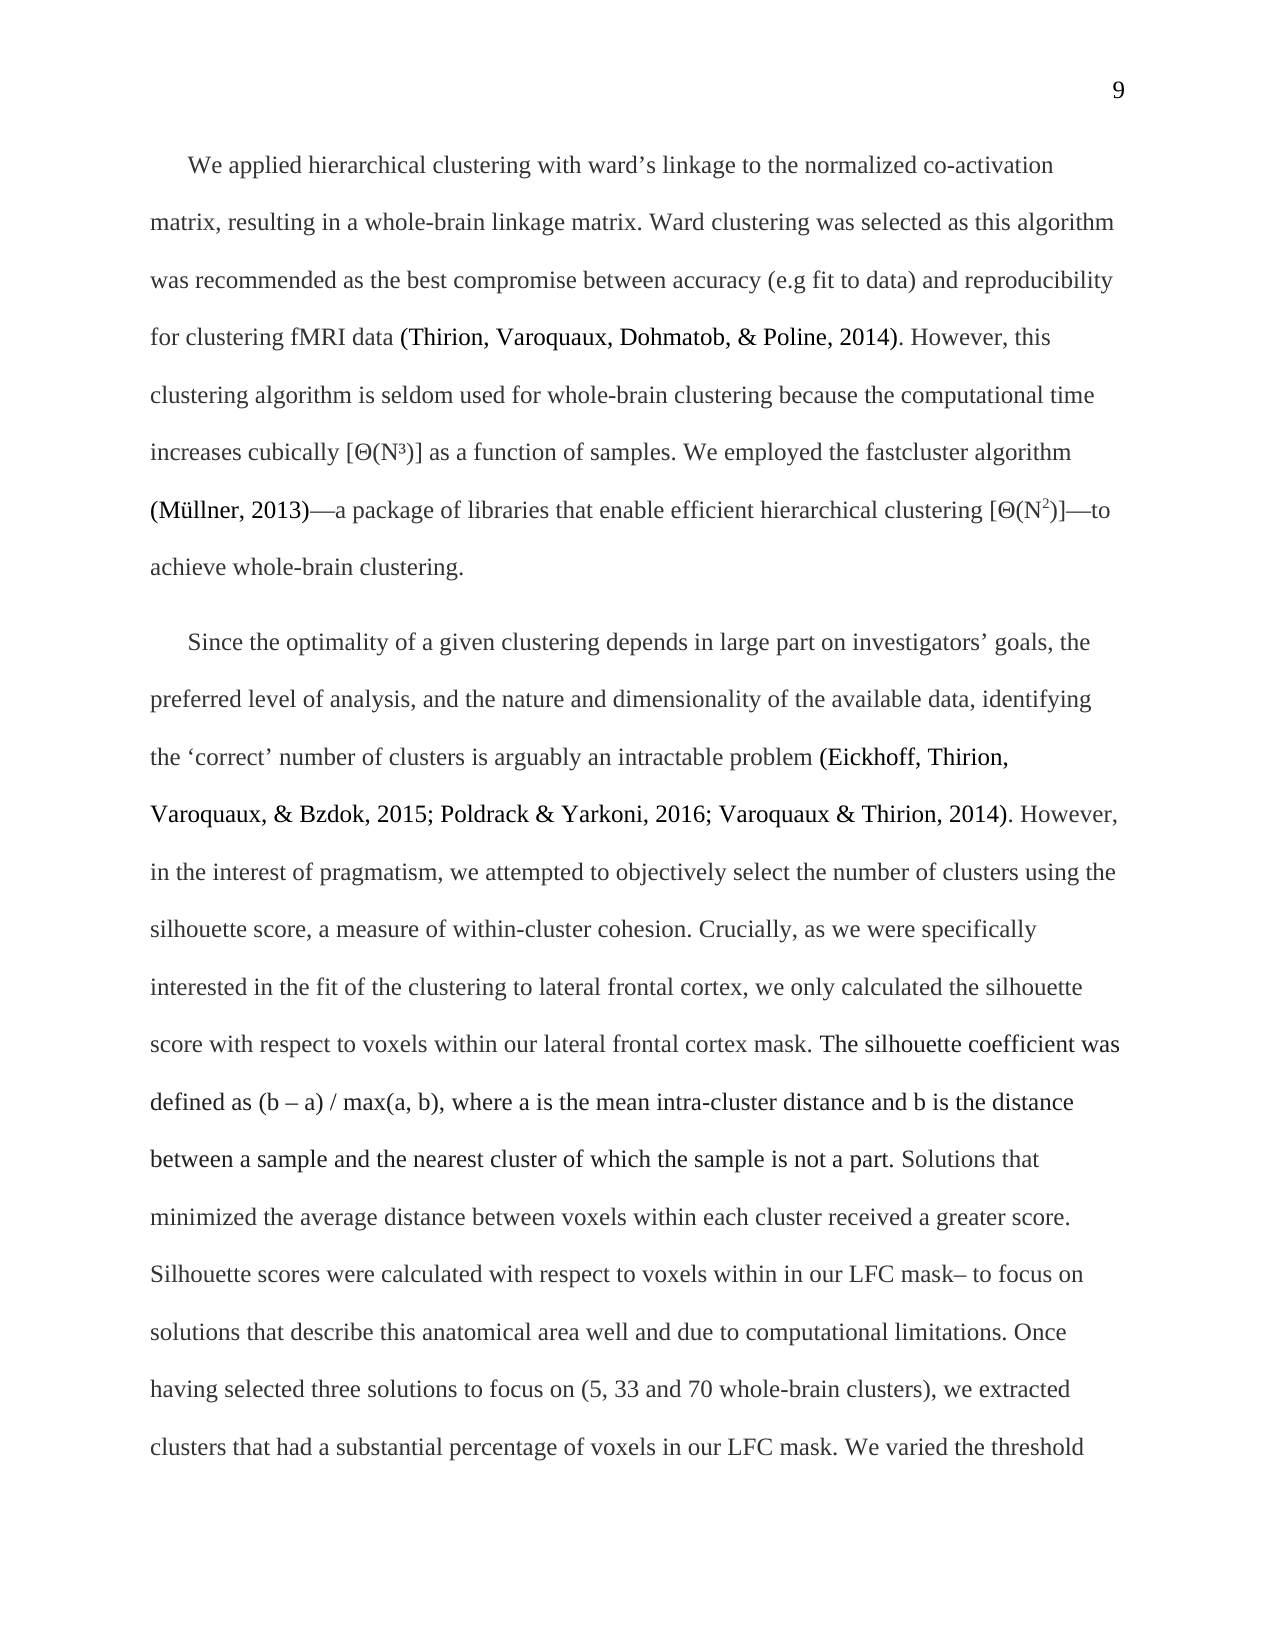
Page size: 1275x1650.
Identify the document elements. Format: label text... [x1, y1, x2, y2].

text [150, 627, 1125, 1460]
text We applied hierarchical clustering with ward’s linkage to the normalized co-activation matrix, resulting in a whole-brain linkage matrix. Ward clustering was selected as this algorithm was recommended as the best compromise between accuracy (e.g fit to data) and reproducibility for clustering fMRI data (Thirion, Varoquaux, Dohmatob, & Poline, 2014). However, this clustering algorithm is seldom used for whole-brain clustering because the computational time increases cubically [Θ(N³)] as a function of samples. We employed the fastcluster algorithm (Müllner, 2013)—a package of libraries that enable efficient hierarchical clustering [Θ(N2)]—to achieve whole-brain clustering. [150, 150, 1125, 581]
